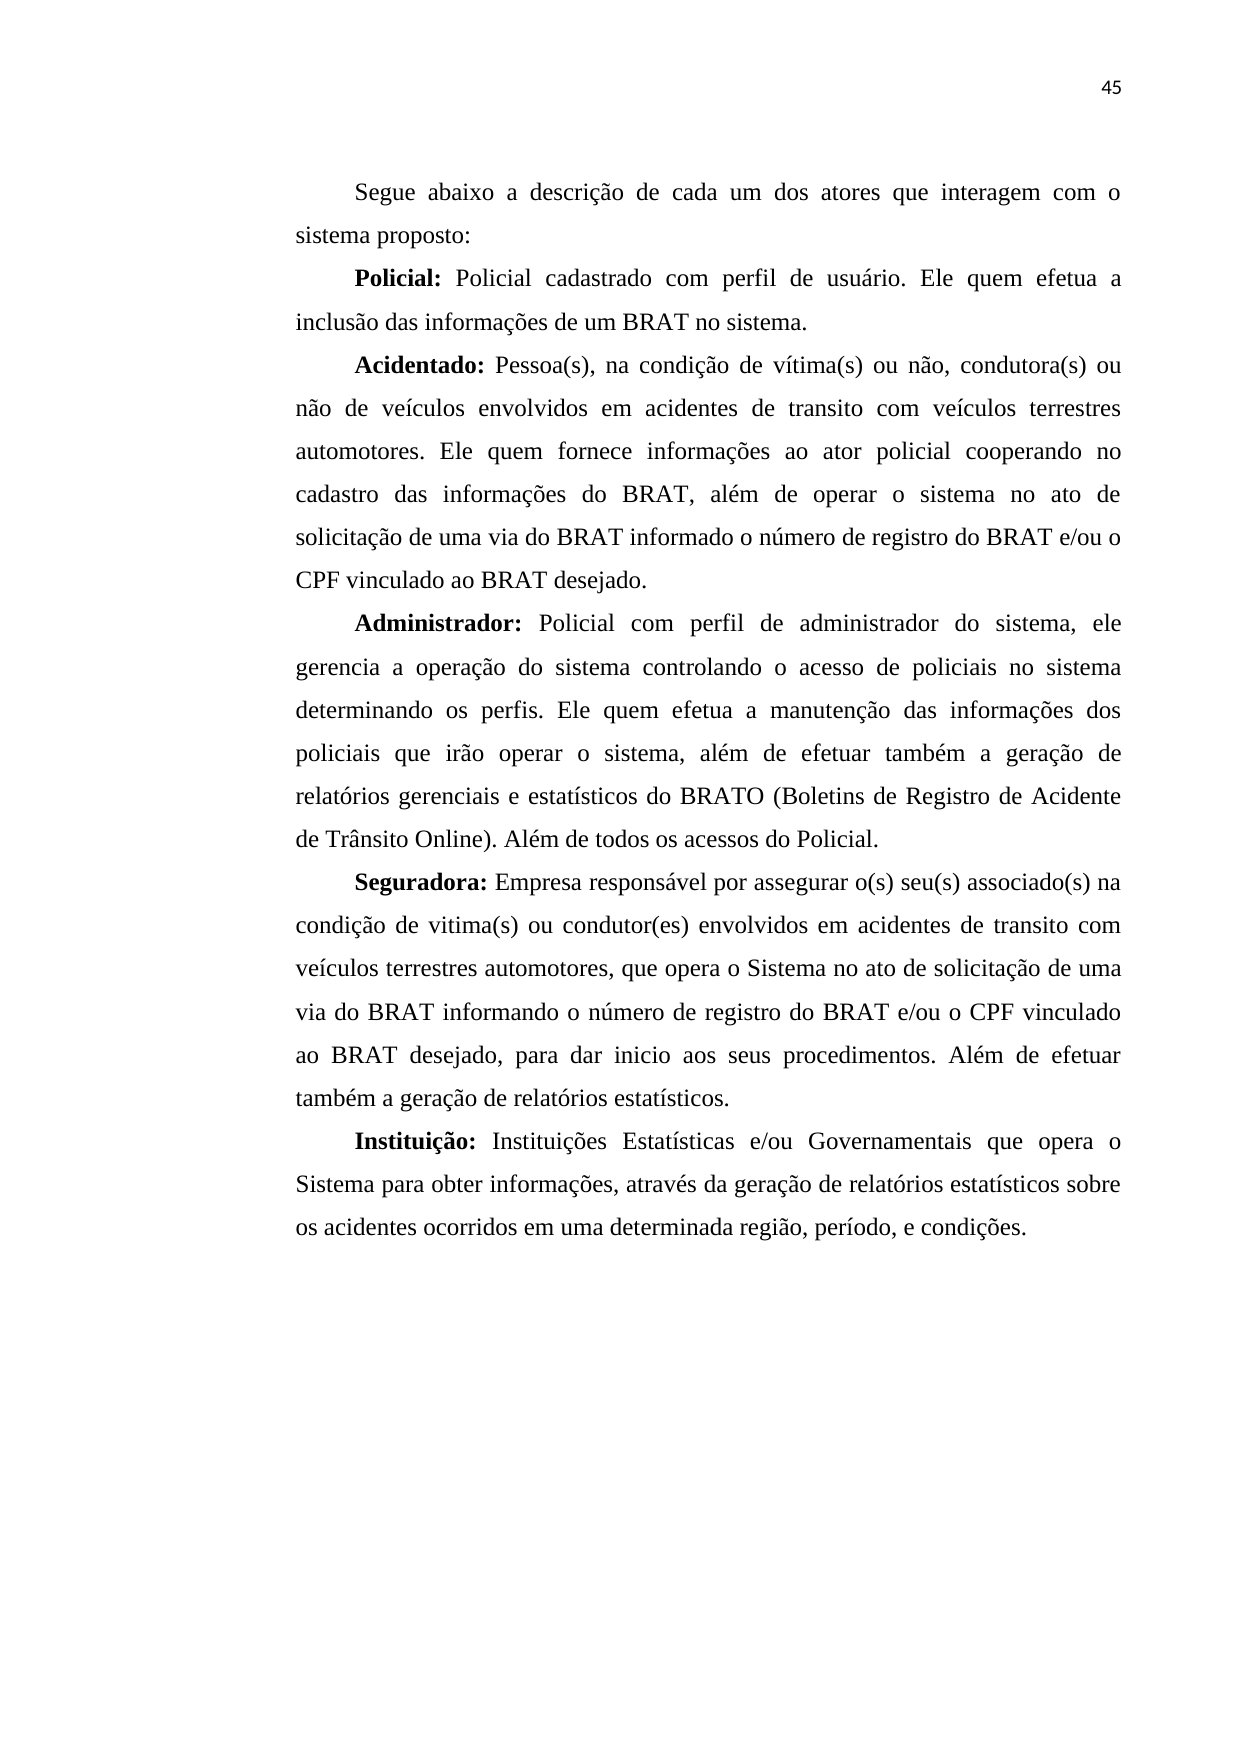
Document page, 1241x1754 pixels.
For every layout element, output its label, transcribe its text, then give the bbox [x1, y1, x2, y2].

text Acidentado: Pessoa(s), na condição de vítima(s) ou não, condutora(s) ou não de veículos envolvidos em acidentes de transito com veículos terrestres automotores. Ele quem fornece informações ao ator policial cooperando no cadastro das informações do BRAT, além de operar o sistema no ato de solicitação de uma via do BRAT informado o número de registro do BRAT e/ou o CPF vinculado ao BRAT desejado. [295, 350, 1122, 594]
text Policial: Policial cadastrado com perfil de usuário. Ele quem efetua a inclusão das informações de um BRAT no sistema. [295, 263, 1122, 335]
text Seguradora: Empresa responsável por assegurar o(s) seu(s) associado(s) na condição de vitima(s) ou condutor(es) envolvidos em acidentes de transito com veículos terrestres automotores, que opera o Sistema no ato de solicitação de uma via do BRAT informando o número de registro do BRAT e/ou o CPF vinculado ao BRAT desejado, para dar inicio aos seus procedimentos. Além de efetuar também a geração de relatórios estatísticos. [295, 867, 1122, 1112]
text Instituição: Instituições Estatísticas e/ou Governamentais que opera o Sistema para obter informações, através da geração de relatórios estatísticos sobre os acidentes ocorridos em uma determinada região, período, e condições. [295, 1126, 1122, 1241]
text Administrador: Policial com perfil de administrador do sistema, ele gerencia a operação do sistema controlando o acesso de policiais no sistema determinando os perfis. Ele quem efetua a manutenção das informações dos policiais que irão operar o sistema, além de efetuar também a geração de relatórios gerenciais e estatísticos do BRATO (Boletins de Registro de Acidente de Trânsito Online). Além de todos os acessos do Policial. [295, 608, 1122, 853]
text Segue abaixo a descrição de cada um dos atores que interagem com o sistema proposto: [295, 177, 1122, 249]
